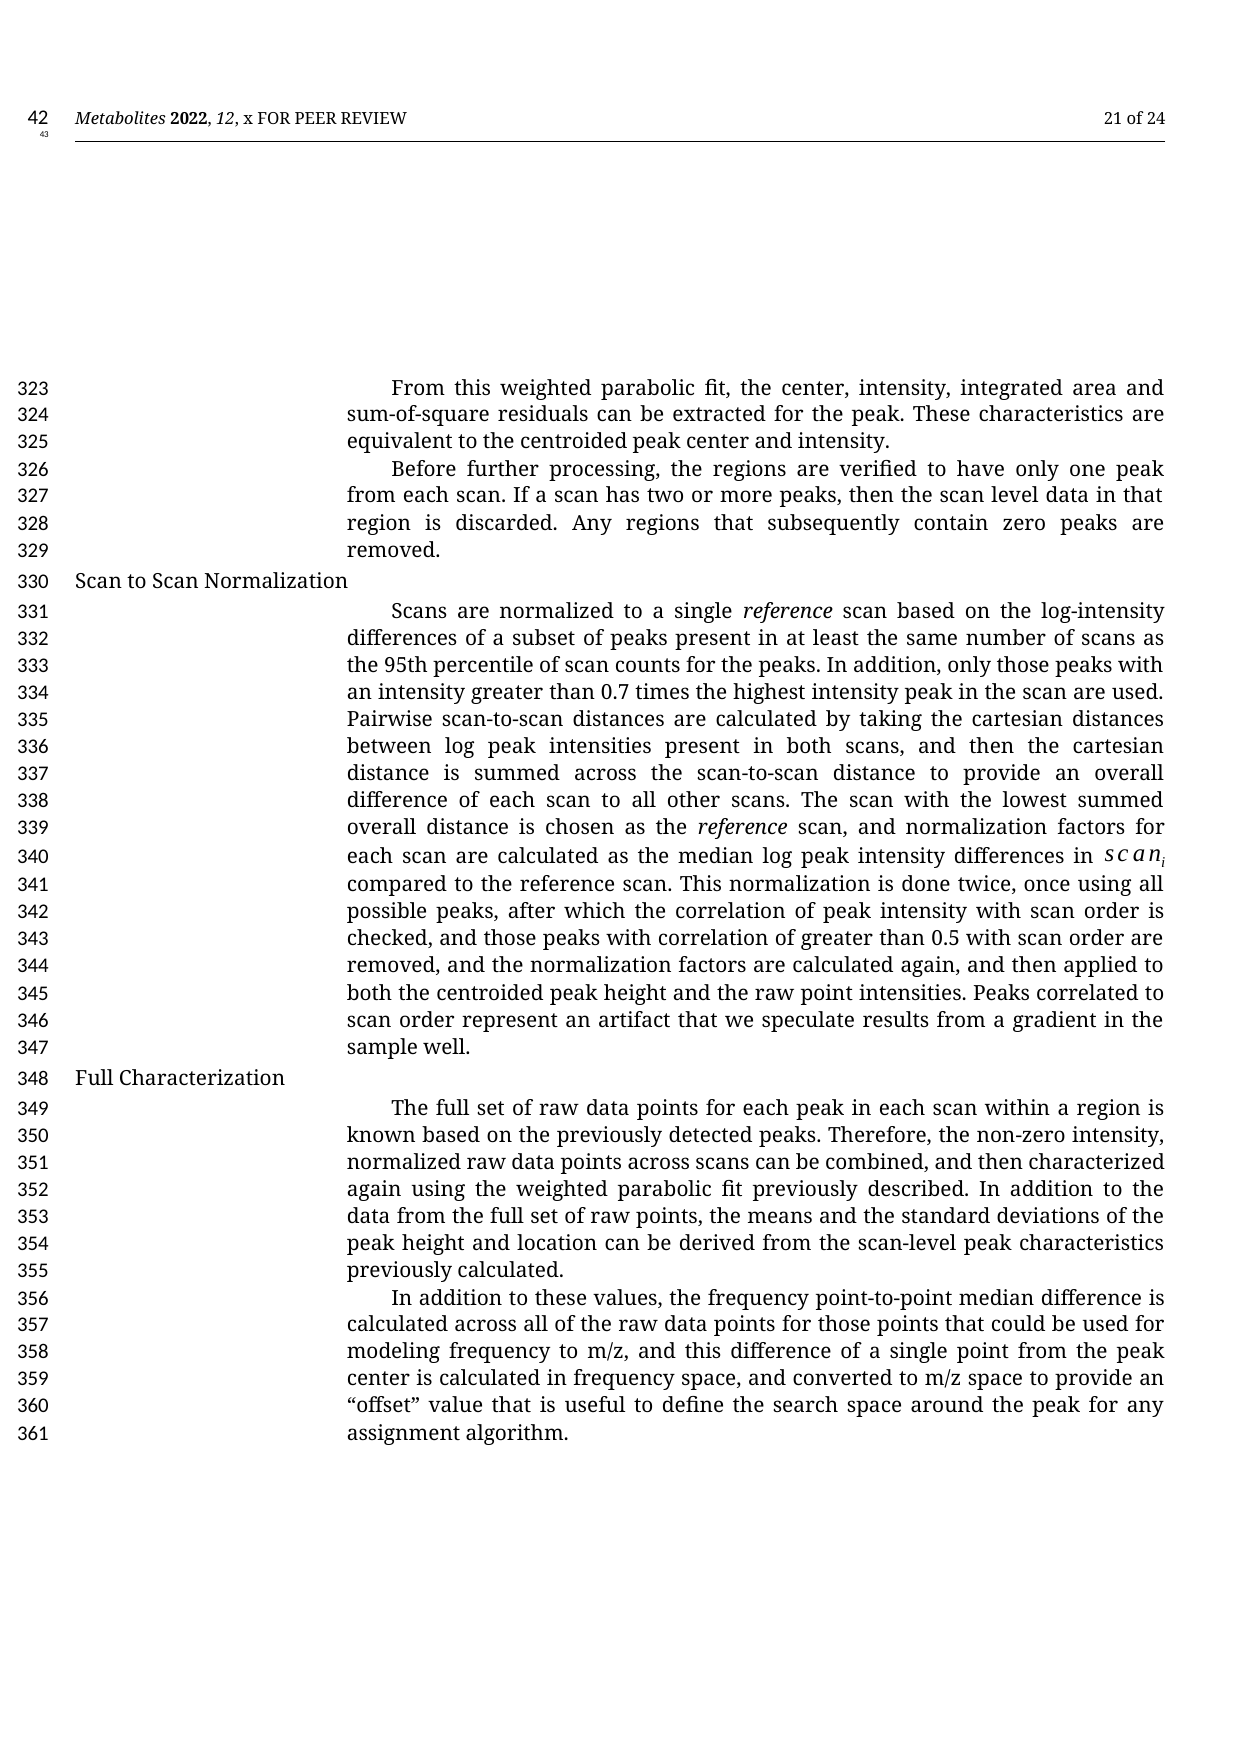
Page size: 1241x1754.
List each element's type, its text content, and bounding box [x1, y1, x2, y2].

text Scans are normalized to a single reference scan based on the log-intensity differences of a subset of peaks present in at least the same number of scans as the 95th percentile of scan counts for the peaks. In addition, only those peaks with an intensity greater than 0.7 times the highest intensity peak in the scan are used. Pairwise scan-to-scan distances are calculated by taking the cartesian distances between log peak intensities present in both scans, and then the cartesian distance is summed across the scan-to-scan distance to provide an overall difference of each scan to all other scans. The scan with the lowest summed overall distance is chosen as the reference scan, and normalization factors for each scan are calculated as the median log peak intensity differences in compared to the reference scan. This normalization is done twice, once using all possible peaks, after which the correlation of peak intensity with scan order is checked, and those peaks with correlation of greater than 0.5 with scan order are removed, and the normalization factors are calculated again, and then applied to both the centroided peak height and the raw point intensities. Peaks correlated to scan order represent an artifact that we speculate results from a gradient in the sample well. [347, 597, 1165, 1060]
text The full set of raw data points for each peak in each scan within a region is known based on the previously detected peaks. Therefore, the non-zero intensity, normalized raw data points across scans can be combined, and then characterized again using the weighted parabolic fit previously described. In addition to the data from the full set of raw points, the means and the standard deviations of the peak height and location can be derived from the scan-level peak characteristics previously calculated. [347, 1094, 1165, 1284]
text From this weighted parabolic fit, the center, intensity, integrated area and sum-of-square residuals can be extracted for the peak. These characteristics are equivalent to the centroided peak center and intensity. [347, 374, 1165, 455]
text Before further processing, the regions are verified to have only one peak from each scan. If a scan has two or more peaks, then the scan level data in that region is discarded. Any regions that subsequently contain zero peaks are removed. [347, 455, 1165, 563]
text In addition to these values, the frequency point-to-point median difference is calculated across all of the raw data points for those points that could be used for modeling frequency to m/z, and this difference of a single point from the peak center is calculated in frequency space, and converted to m/z space to provide an “offset” value that is useful to define the search space around the peak for any assignment algorithm. [347, 1284, 1165, 1446]
